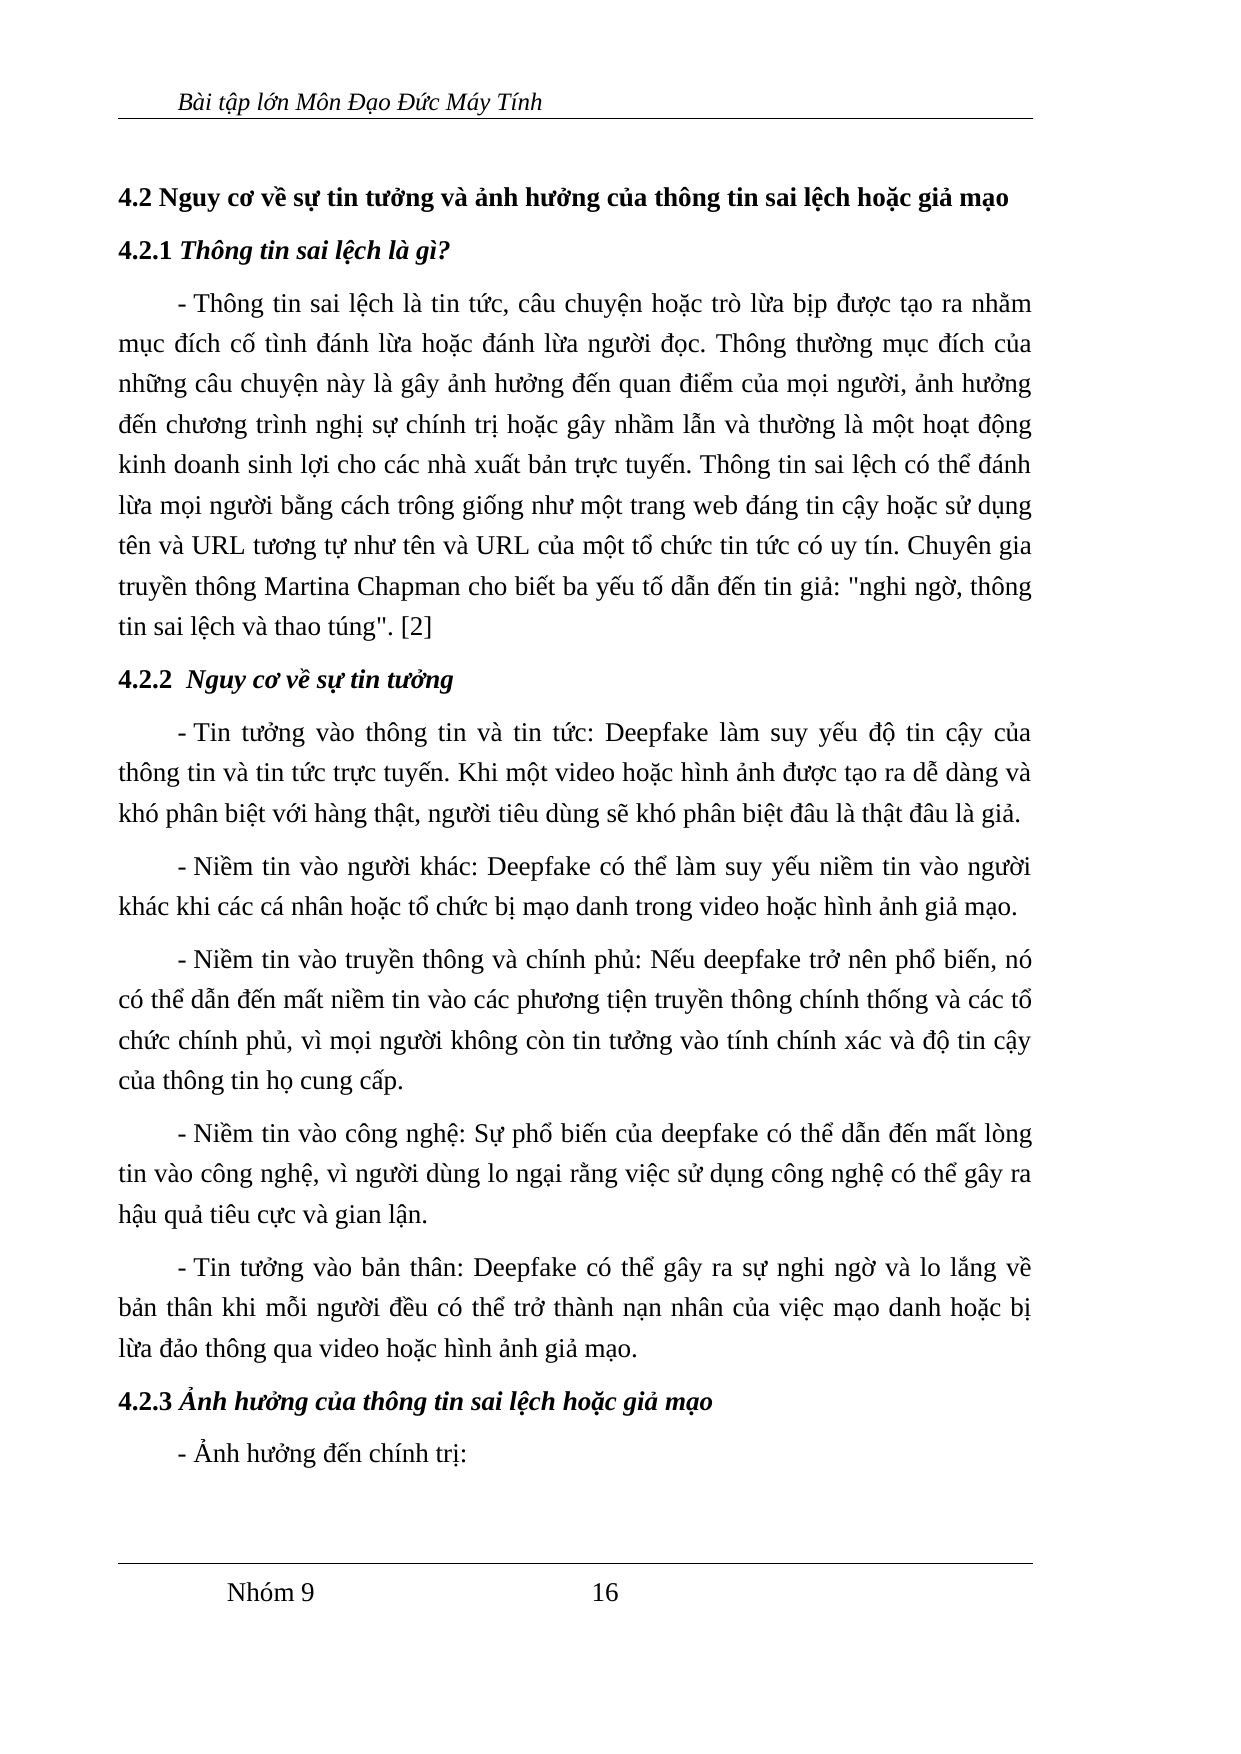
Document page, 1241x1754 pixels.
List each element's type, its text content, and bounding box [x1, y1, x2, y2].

text - Thông tin sai lệch là tin tức, câu chuyện hoặc trò lừa bịp được tạo ra nhằm mục đích cố tình đánh lừa hoặc đánh lừa người đọc. Thông thường mục đích của những câu chuyện này là gây ảnh hưởng đến quan điểm của mọi người, ảnh hưởng đến chương trình nghị sự chính trị hoặc gây nhầm lẫn và thường là một hoạt động kinh doanh sinh lợi cho các nhà xuất bản trực tuyến. Thông tin sai lệch có thể đánh lừa mọi người bằng cách trông giống như một trang web đáng tin cậy hoặc sử dụng tên và URL tương tự như tên và URL của một tổ chức tin tức có uy tín. Chuyên gia truyền thông Martina Chapman cho biết ba yếu tố dẫn đến tin giả: "nghi ngờ, thông tin sai lệch và thao túng". [118, 287, 1033, 641]
text - Tin tưởng vào thông tin và tin tức: Deepfake làm suy yếu độ tin cậy của thông tin và tin tức trực tuyến. Khi một video hoặc hình ảnh được tạo ra dễ dàng và khó phân biệt với hàng thật, người tiêu dùng sẽ khó phân biệt đâu là thật đâu là giả. [118, 716, 1033, 828]
subtitle Ảnh hưởng của thông tin sai lệch hoặc giả mạo [118, 1384, 1033, 1416]
text - Tin tưởng vào bản thân: Deepfake có thể gây ra sự nghi ngờ và lo lắng về bản thân khi mỗi người đều có thể trở thành nạn nhân của việc mạo danh hoặc bị lừa đảo thông qua video hoặc hình ảnh giả mạo. [118, 1251, 1033, 1363]
text - Ảnh hưởng đến chính trị: [118, 1437, 1033, 1469]
text - Niềm tin vào truyền thông và chính phủ: Nếu deepfake trở nên phổ biến, nó có thể dẫn đến mất niềm tin vào các phương tiện truyền thông chính thống và các tổ chức chính phủ, vì mọi người không còn tin tưởng vào tính chính xác và độ tin cậy của thông tin họ cung cấp. [118, 943, 1033, 1095]
subtitle Nguy cơ về sự tin tưởng và ảnh hưởng của thông tin sai lệch hoặc giả mạo [118, 181, 1033, 212]
text - Niềm tin vào công nghệ: Sự phổ biến của deepfake có thể dẫn đến mất lòng tin vào công nghệ, vì người dùng lo ngại rằng việc sử dụng công nghệ có thể gây ra hậu quả tiêu cực và gian lận. [118, 1117, 1033, 1229]
subtitle Nguy cơ về sự tin tưởng [118, 663, 1033, 694]
subtitle Thông tin sai lệch là gì? [118, 234, 1033, 265]
text - Niềm tin vào người khác: Deepfake có thể làm suy yếu niềm tin vào người khác khi các cá nhân hoặc tổ chức bị mạo danh trong video hoặc hình ảnh giả mạo. [118, 849, 1033, 921]
